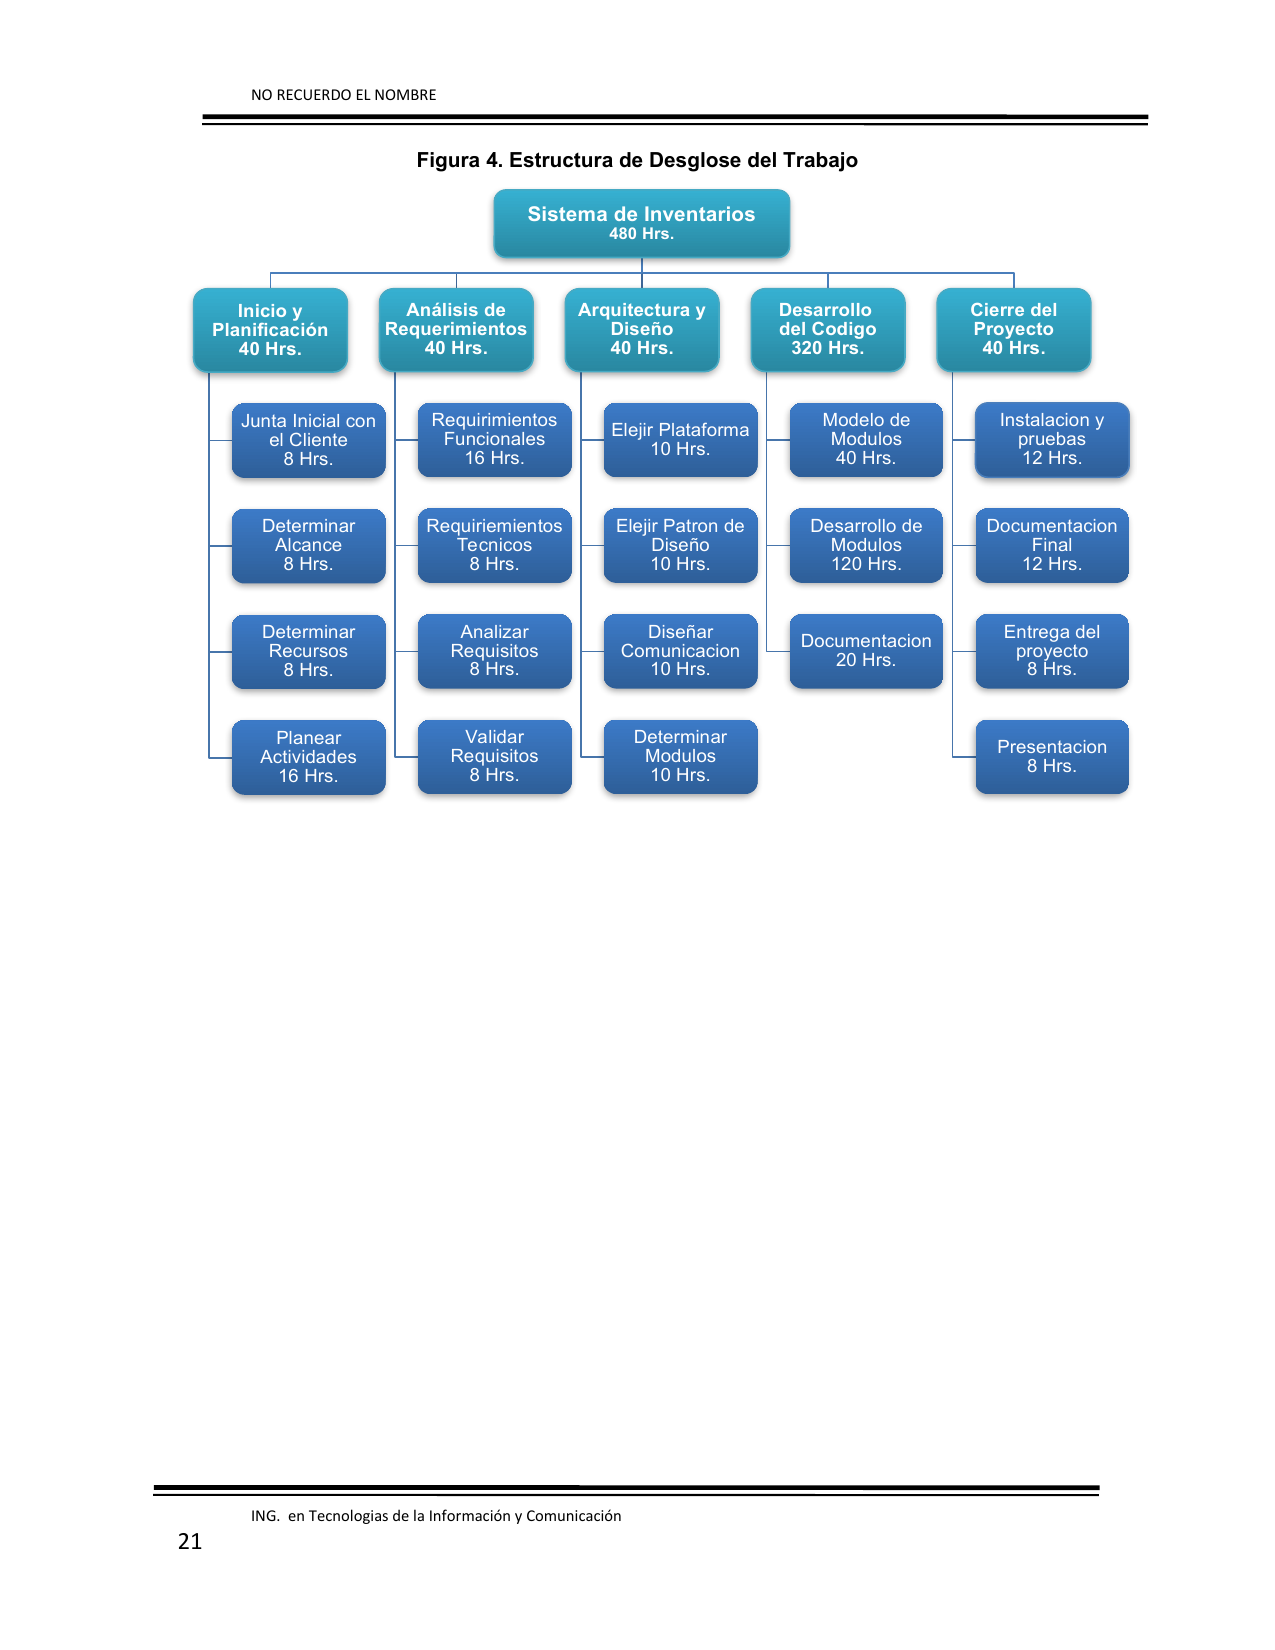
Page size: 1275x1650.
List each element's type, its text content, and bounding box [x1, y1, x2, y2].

text Figura 4. Estructura de Desglose del Trabajo [177, 148, 1098, 172]
